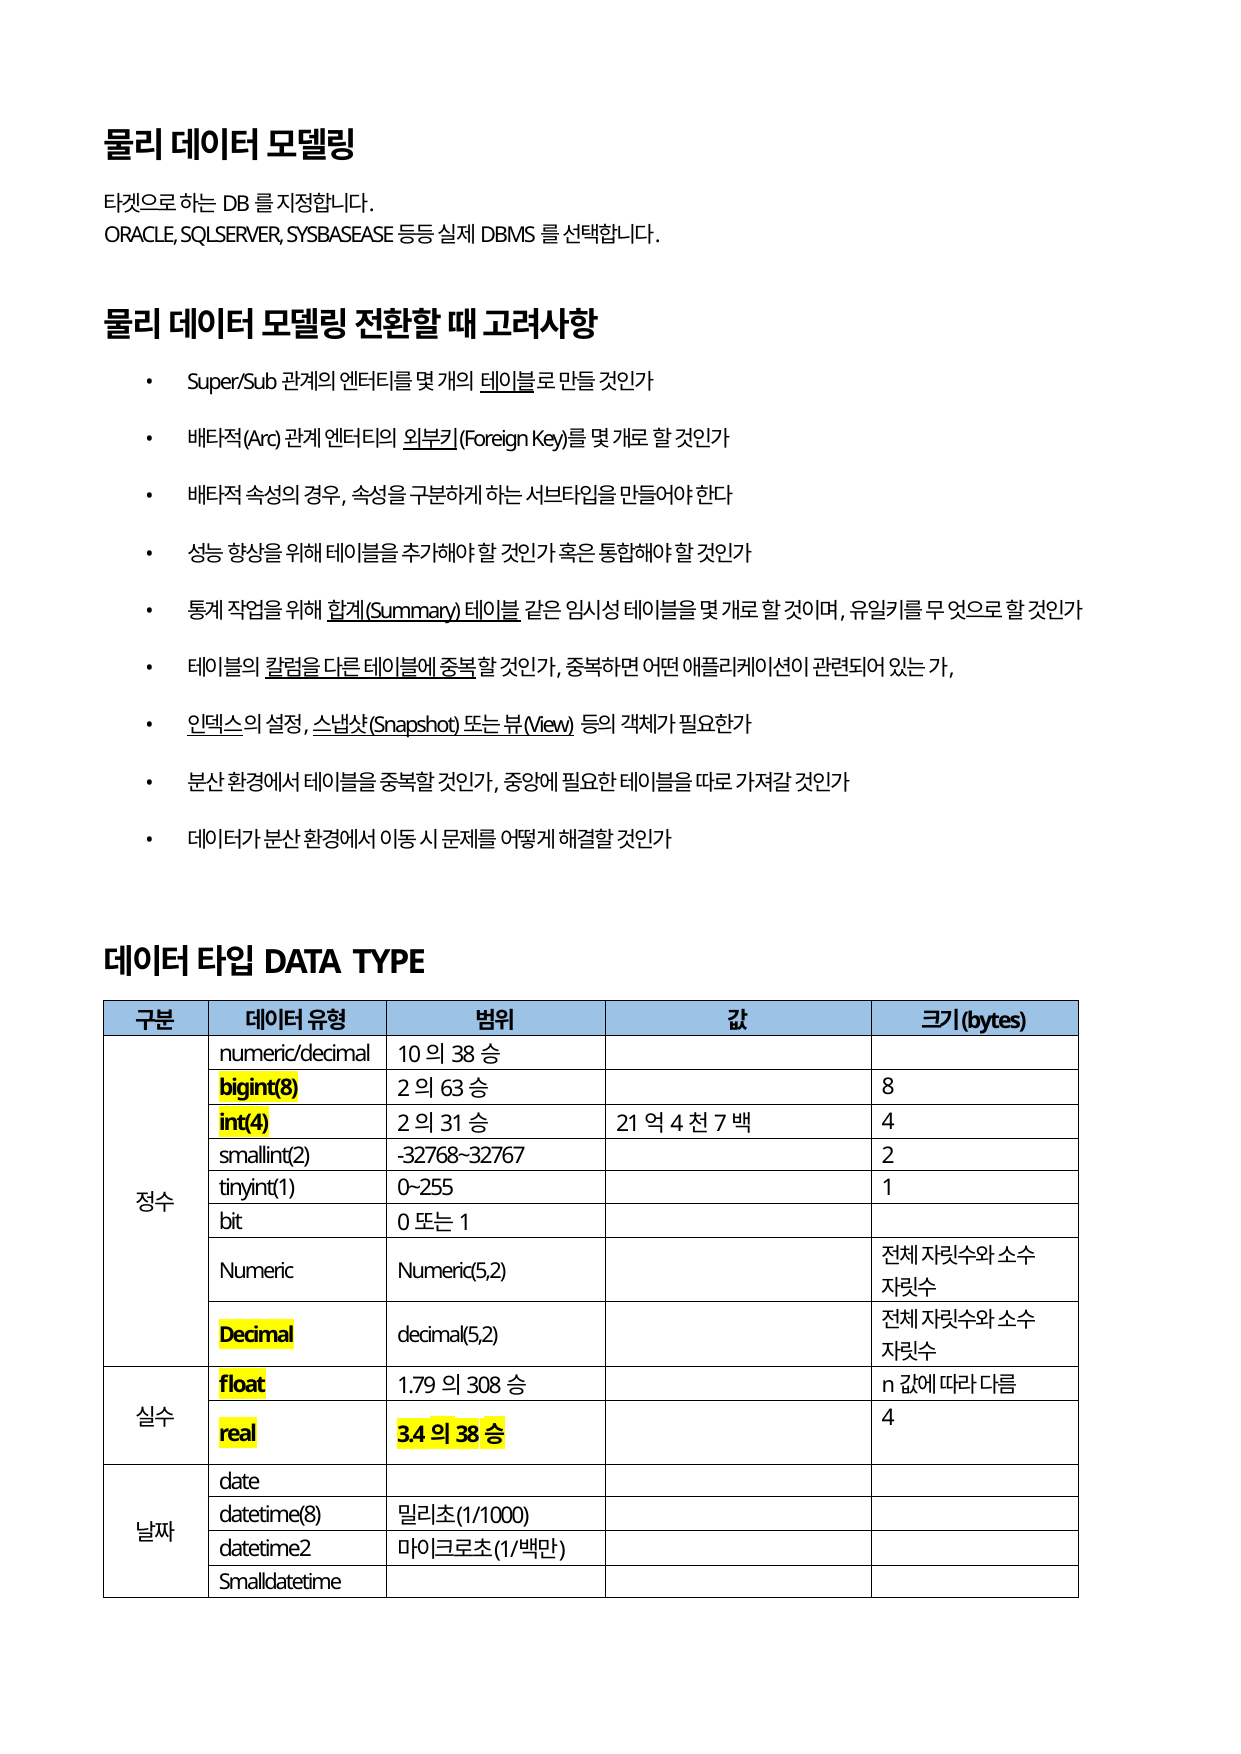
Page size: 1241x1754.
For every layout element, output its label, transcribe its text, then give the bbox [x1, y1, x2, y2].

text 물리 데이터 모델링 전환할 때 고려사항 [103, 298, 1137, 346]
table_cell Smalldatetime [209, 1566, 386, 1597]
table_cell decimal(5,2) [387, 1302, 605, 1366]
table_cell [606, 1036, 871, 1069]
table_cell 0 또는 1 [387, 1204, 605, 1237]
table_cell 2 [872, 1139, 1078, 1170]
table_cell [606, 1204, 871, 1237]
list 통계 작업을 위해 합계(Summary) 테이블 같은 임시성 테이블을 몇 개로 할 것이며, 유일키를 무 엇으로 할 것인가 [145, 593, 1137, 625]
table_header 값 [606, 1001, 871, 1035]
table_cell [606, 1070, 871, 1103]
table_cell bit [209, 1204, 386, 1237]
table_cell Numeric [209, 1238, 386, 1301]
table_cell datetime(8) [209, 1497, 386, 1530]
table_cell 0~255 [387, 1171, 605, 1202]
list Super/Sub 관계의 엔터티를 몇 개의 테이블로 만들 것인가 [145, 364, 1137, 396]
list 배타적(Arc) 관계 엔터티의 외부키(Foreign Key)를 몇 개로 할 것인가 [145, 421, 1137, 453]
table_header 범위 [387, 1001, 605, 1035]
table_cell [606, 1238, 871, 1301]
table_cell 정수 [104, 1036, 208, 1366]
table_cell 2의 31승 [387, 1105, 605, 1138]
table_cell [872, 1497, 1078, 1530]
table_cell [387, 1465, 605, 1496]
table_cell 3.4의 38승 [387, 1401, 605, 1463]
table_header 데이터 유형 [209, 1001, 386, 1035]
table_cell [387, 1566, 605, 1597]
table_cell real [209, 1401, 386, 1463]
table_cell smallint(2) [209, 1139, 386, 1170]
text ORACLE, SQLSERVER, SYSBASEASE 등등 실제 DBMS를 선택합니다. [103, 217, 1137, 249]
table_cell 21억4천7백 [606, 1105, 871, 1138]
table_cell [606, 1401, 871, 1463]
table_cell [606, 1531, 871, 1564]
table_cell [872, 1204, 1078, 1237]
table_cell 4 [872, 1105, 1078, 1138]
list 인덱스의 설정, 스냅샷(Snapshot) 또는 뷰(View) 등의 객체가 필요한가 [145, 707, 1137, 739]
table_cell 마이크로초(1/백만) [387, 1531, 605, 1564]
table_cell 전체 자릿수와 소수 자릿수 [872, 1238, 1078, 1301]
table_cell [606, 1302, 871, 1366]
table_cell [606, 1139, 871, 1170]
table_cell numeric/decimal [209, 1036, 386, 1069]
table_header 크기(bytes) [872, 1001, 1078, 1035]
list 테이블의 칼럼을 다른 테이블에 중복할 것인가, 중복하면 어떤 애플리케이션이 관련되어 있는 가, [145, 650, 1137, 682]
text 타겟으로 하는 DB를 지정합니다. [103, 186, 1137, 217]
table_cell [872, 1531, 1078, 1564]
table_cell [606, 1566, 871, 1597]
table_cell int(4) [209, 1105, 386, 1138]
table_cell tinyint(1) [209, 1171, 386, 1202]
table_cell 전체 자릿수와 소수 자릿수 [872, 1302, 1078, 1366]
table_cell n값에 따라 다름 [872, 1367, 1078, 1400]
table_cell bigint(8) [209, 1070, 386, 1103]
table_cell [872, 1566, 1078, 1597]
text 데이터 타입 DATA TYPE [103, 934, 1137, 983]
table_cell 실수 [104, 1367, 208, 1463]
table_cell float [209, 1367, 386, 1400]
table_cell 10의 38승 [387, 1036, 605, 1069]
list 분산 환경에서 테이블을 중복할 것인가, 중앙에 필요한 테이블을 따로 가져갈 것인가 [145, 765, 1137, 797]
table_cell 날짜 [104, 1465, 208, 1597]
list 데이터가 분산 환경에서 이동 시 문제를 어떻게 해결할 것인가 [145, 822, 1137, 854]
table_cell datetime2 [209, 1531, 386, 1564]
table_cell date [209, 1465, 386, 1496]
list 배타적 속성의 경우, 속성을 구분하게 하는 서브타입을 만들어야 한다 [145, 478, 1137, 510]
table_cell [606, 1497, 871, 1530]
table_header 구분 [104, 1001, 208, 1035]
table_cell 4 [872, 1401, 1078, 1463]
table_cell [606, 1171, 871, 1202]
table_cell [872, 1036, 1078, 1069]
table_cell 1 [872, 1171, 1078, 1202]
table_cell [606, 1465, 871, 1496]
table_cell 8 [872, 1070, 1078, 1103]
table_cell Decimal [209, 1302, 386, 1366]
table_cell 2의 63승 [387, 1070, 605, 1103]
table_cell 1.79의 308승 [387, 1367, 605, 1400]
table_cell -32768~32767 [387, 1139, 605, 1170]
table_cell Numeric(5,2) [387, 1238, 605, 1301]
table_cell 밀리초(1/1000) [387, 1497, 605, 1530]
list 성능 향상을 위해 테이블을 추가해야 할 것인가 혹은 통합해야 할 것인가 [145, 536, 1137, 567]
table_cell [872, 1465, 1078, 1496]
text 물리 데이터 모델링 [103, 118, 1137, 168]
table_cell [606, 1367, 871, 1400]
